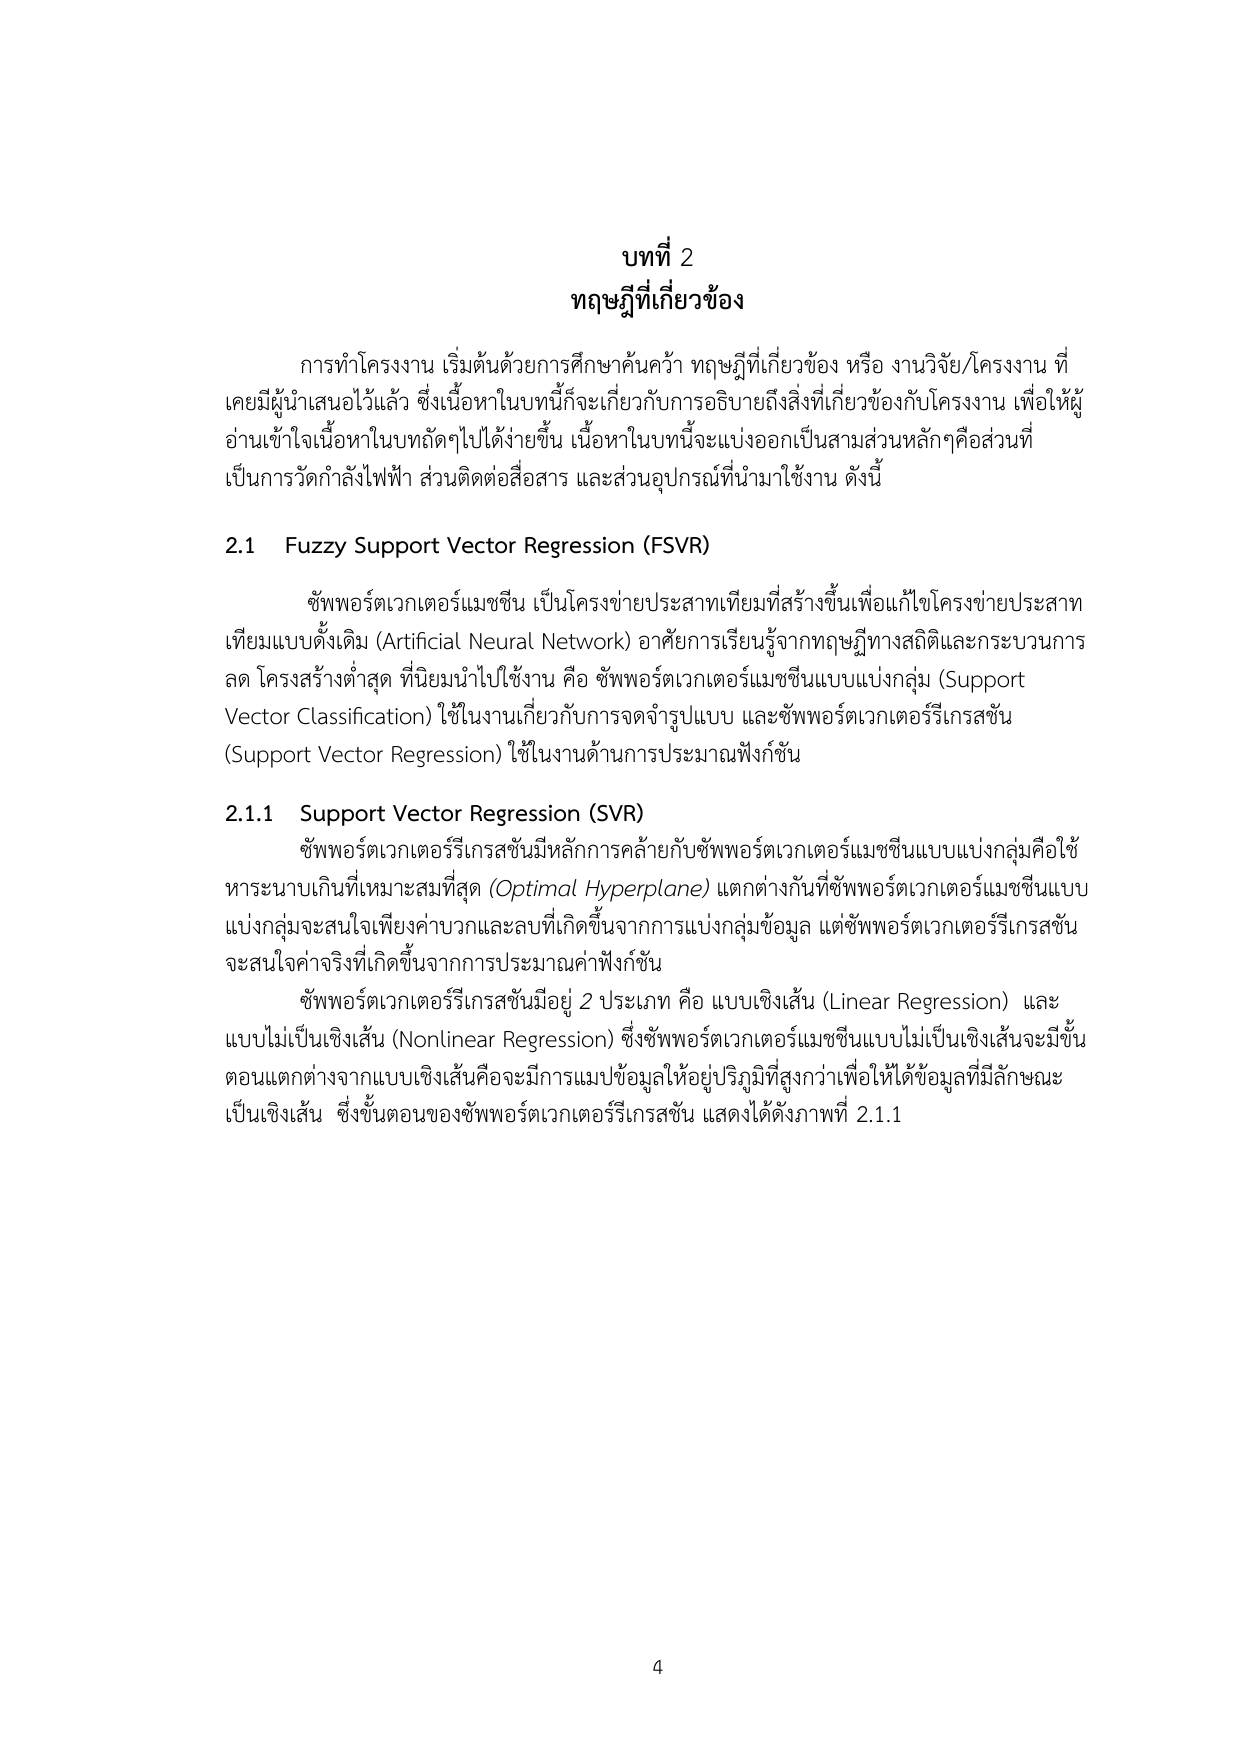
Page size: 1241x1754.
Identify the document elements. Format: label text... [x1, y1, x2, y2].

text การทำโครงงาน เริ่มต้นด้วยการศึกษาค้นคว้า ทฤษฎีที่เกี่ยวข้อง หรือ งานวิจัย/โครงงาน ที่เคยมีผู้นำเสนอไว้แล้ว ซึ่งเนื้อหาในบทนี้ก็จะเกี่ยวกับการอธิบายถึงสิ่งที่เกี่ยวข้องกับโครงงาน เพื่อให้ผู้อ่านเข้าใจเนื้อหาในบทถัดๆไปได้ง่ายขึ้น เนื้อหาในบทนี้จะแบ่งออกเป็นสามส่วนหลักๆคือส่วนที่เป็นการวัดกำลังไฟฟ้า ส่วนติดต่อสื่อสาร และส่วนอุปกรณ์ที่นำมาใช้งาน ดังนี้ [225, 344, 1090, 494]
subtitle Fuzzy Support Vector Regression (FSVR) [225, 524, 1090, 561]
subtitle Support Vector Regression (SVR) [225, 792, 1090, 829]
subtitle ทฤษฎีที่เกี่ยวข้อง [225, 234, 1090, 319]
text ซัพพอร์ตเวกเตอร์รีเกรสชันมีหลักการคล้ายกับซัพพอร์ตเวกเตอร์แมชชีนแบบแบ่งกลุ่มคือใช้หาระนาบเกินที่เหมาะสมที่สุด (Optimal Hyperplane) แตกต่างกันที่ซัพพอร์ตเวกเตอร์แมชชีนแบบแบ่งกลุ่มจะสนใจเพียงค่าบวกและลบที่เกิดขึ้นจากการแบ่งกลุ่มข้อมูล แต่ซัพพอร์ตเวกเตอร์รีเกรสชันจะสนใจค่าจริงที่เกิดขึ้นจากการประมาณค่าฟังก์ชัน [225, 829, 1090, 980]
text ซัพพอร์ตเวกเตอร์รีเกรสชันมีอยู่ 2 ประเภท คือ แบบเชิงเส้น (Linear Regression) และแบบไม่เป็นเชิงเส้น (Nonlinear Regression) ซึ่งซัพพอร์ตเวกเตอร์แมชชีนแบบไม่เป็นเชิงเส้นจะมีขั้นตอนแตกต่างจากแบบเชิงเส้นคือจะมีการแมปข้อมูลให้อยู่ปริภูมิที่สูงกว่าเพื่อให้ได้ข้อมูลที่มีลักษณะเป็นเชิงเส้น ซึ่งขั้นตอนของซัพพอร์ตเวกเตอร์รีเกรสชัน แสดงได้ดังภาพที่ 2.1.1 [225, 980, 1090, 1131]
text ซัพพอร์ตเวกเตอร์แมชชีน เป็นโครงข่ายประสาทเทียมที่สร้างขึ้นเพื่อแก้ไขโครงข่ายประสาทเทียมแบบดั้งเดิม (Artificial Neural Network) อาศัยการเรียนรู้จากทฤษฏีทางสถิติและกระบวนการลด โครงสร้างต่ำสุด ที่นิยมนำไปใช้งาน คือ ซัพพอร์ตเวกเตอร์แมชชีนแบบแบ่งกลุ่ม (Support Vector Classification) ใช้ในงานเกี่ยวกับการจดจำรูปแบบ และซัพพอร์ตเวกเตอร์รีเกรสชัน (Support Vector Regression) ใช้ในงานด้านการประมาณฟังก์ชัน [225, 582, 1090, 771]
